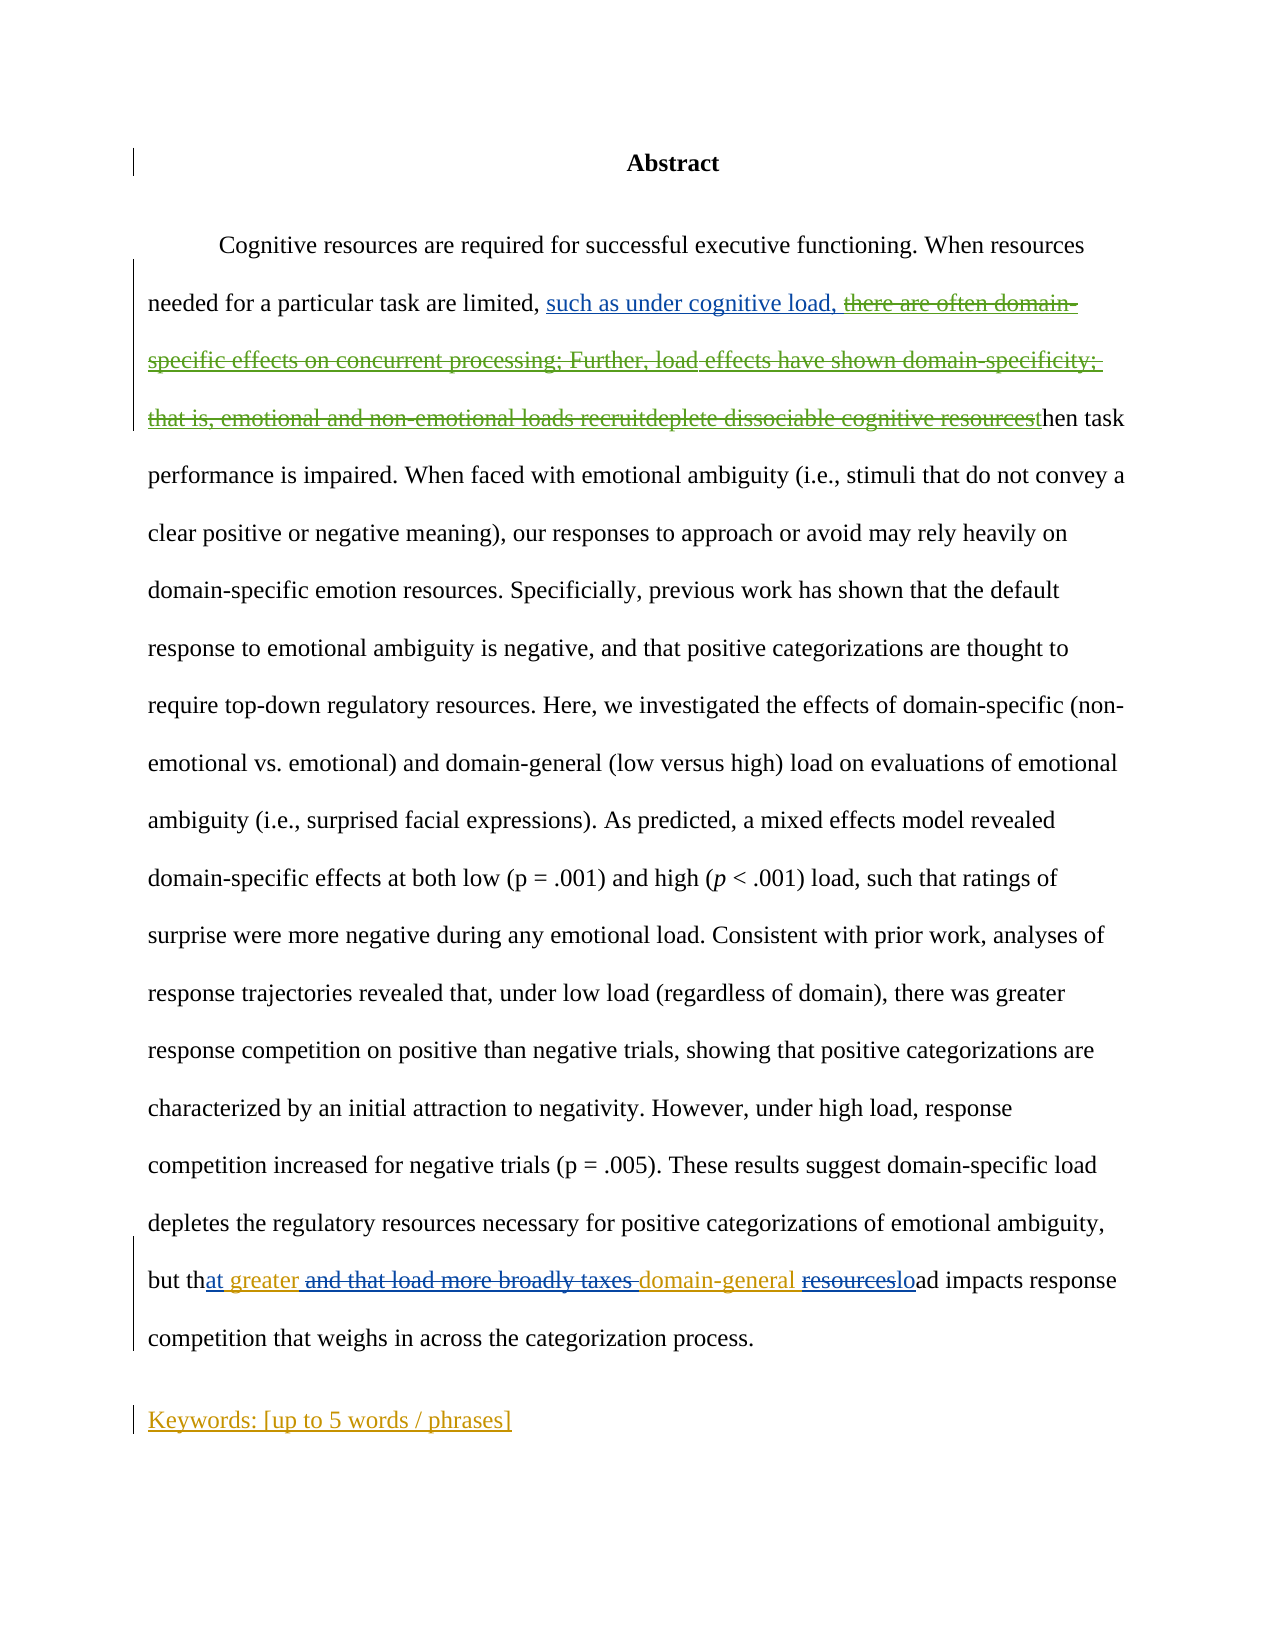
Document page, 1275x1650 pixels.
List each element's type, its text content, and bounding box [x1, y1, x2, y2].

text Abstract [148, 148, 1127, 176]
text Cognitive resources are required for successful executive functioning. When resources needed for a particular task are limited, hen task performance is impaired. When faced with emotional ambiguity (i.e., stimuli that do not convey a clear positive or negative meaning), our responses to approach or avoid may rely heavily on domain-specific emotion resources. Specificially, previous work has shown that the default response to emotional ambiguity is negative, and that positive categorizations are thought to require top-down regulatory resources. Here, we investigated the effects of domain-specific (non-emotional vs. emotional) and domain-general (low versus high) load on evaluations of emotional ambiguity (i.e., surprised facial expressions). As predicted, a mixed effects model revealed domain-specific effects at both low (p = .001) and high (p < .001) load, such that ratings of surprise were more negative during any emotional load. Consistent with prior work, analyses of response trajectories revealed that, under low load (regardless of domain), there was greater response competition on positive than negative trials, showing that positive categorizations are characterized by an initial attraction to negativity. However, under high load, response competition increased for negative trials (p = .005). These results suggest domain-specific load depletes the regulatory resources necessary for positive categorizations of emotional ambiguity, but thad impacts response competition that weighs in across the categorization process. [148, 230, 1127, 1351]
